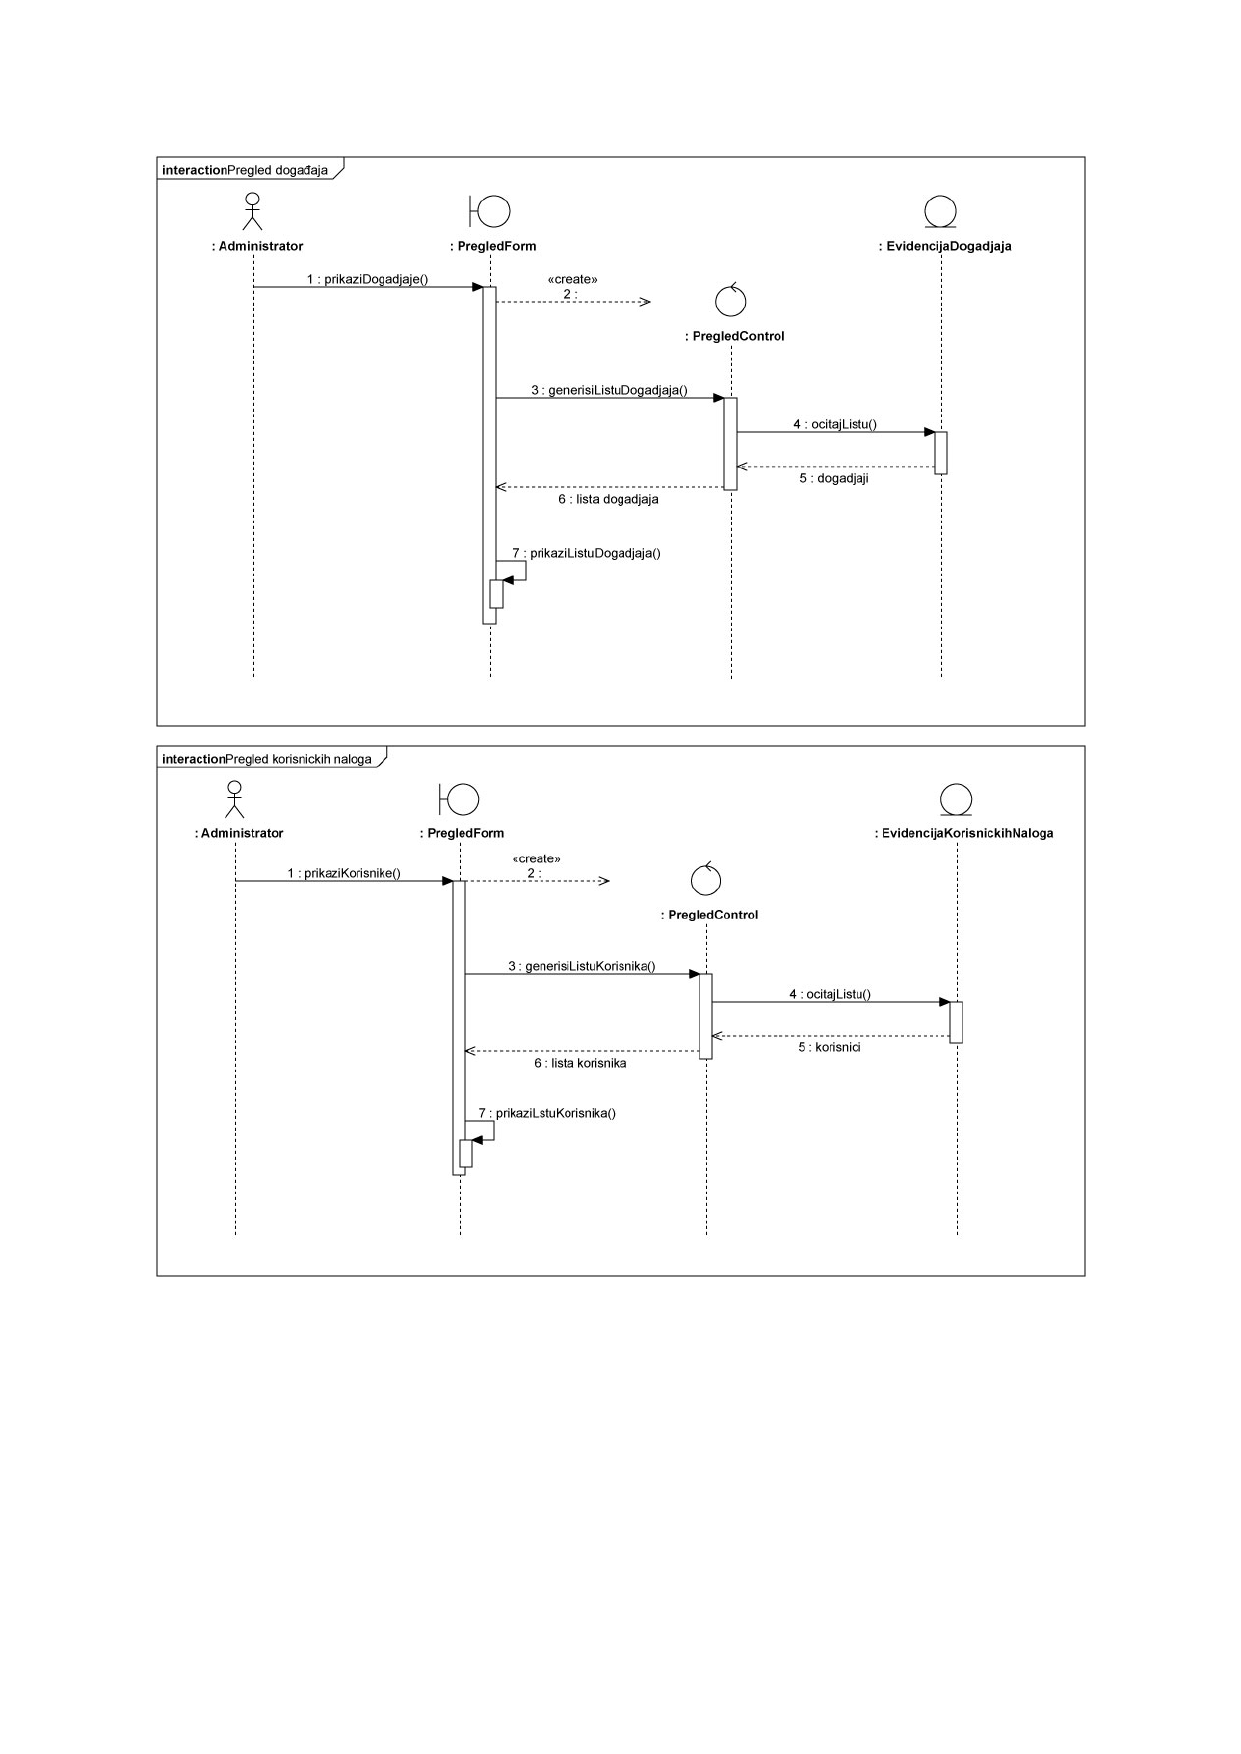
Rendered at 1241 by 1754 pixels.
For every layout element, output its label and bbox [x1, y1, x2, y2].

picture [147, 147, 1094, 735]
picture [147, 736, 1094, 1285]
